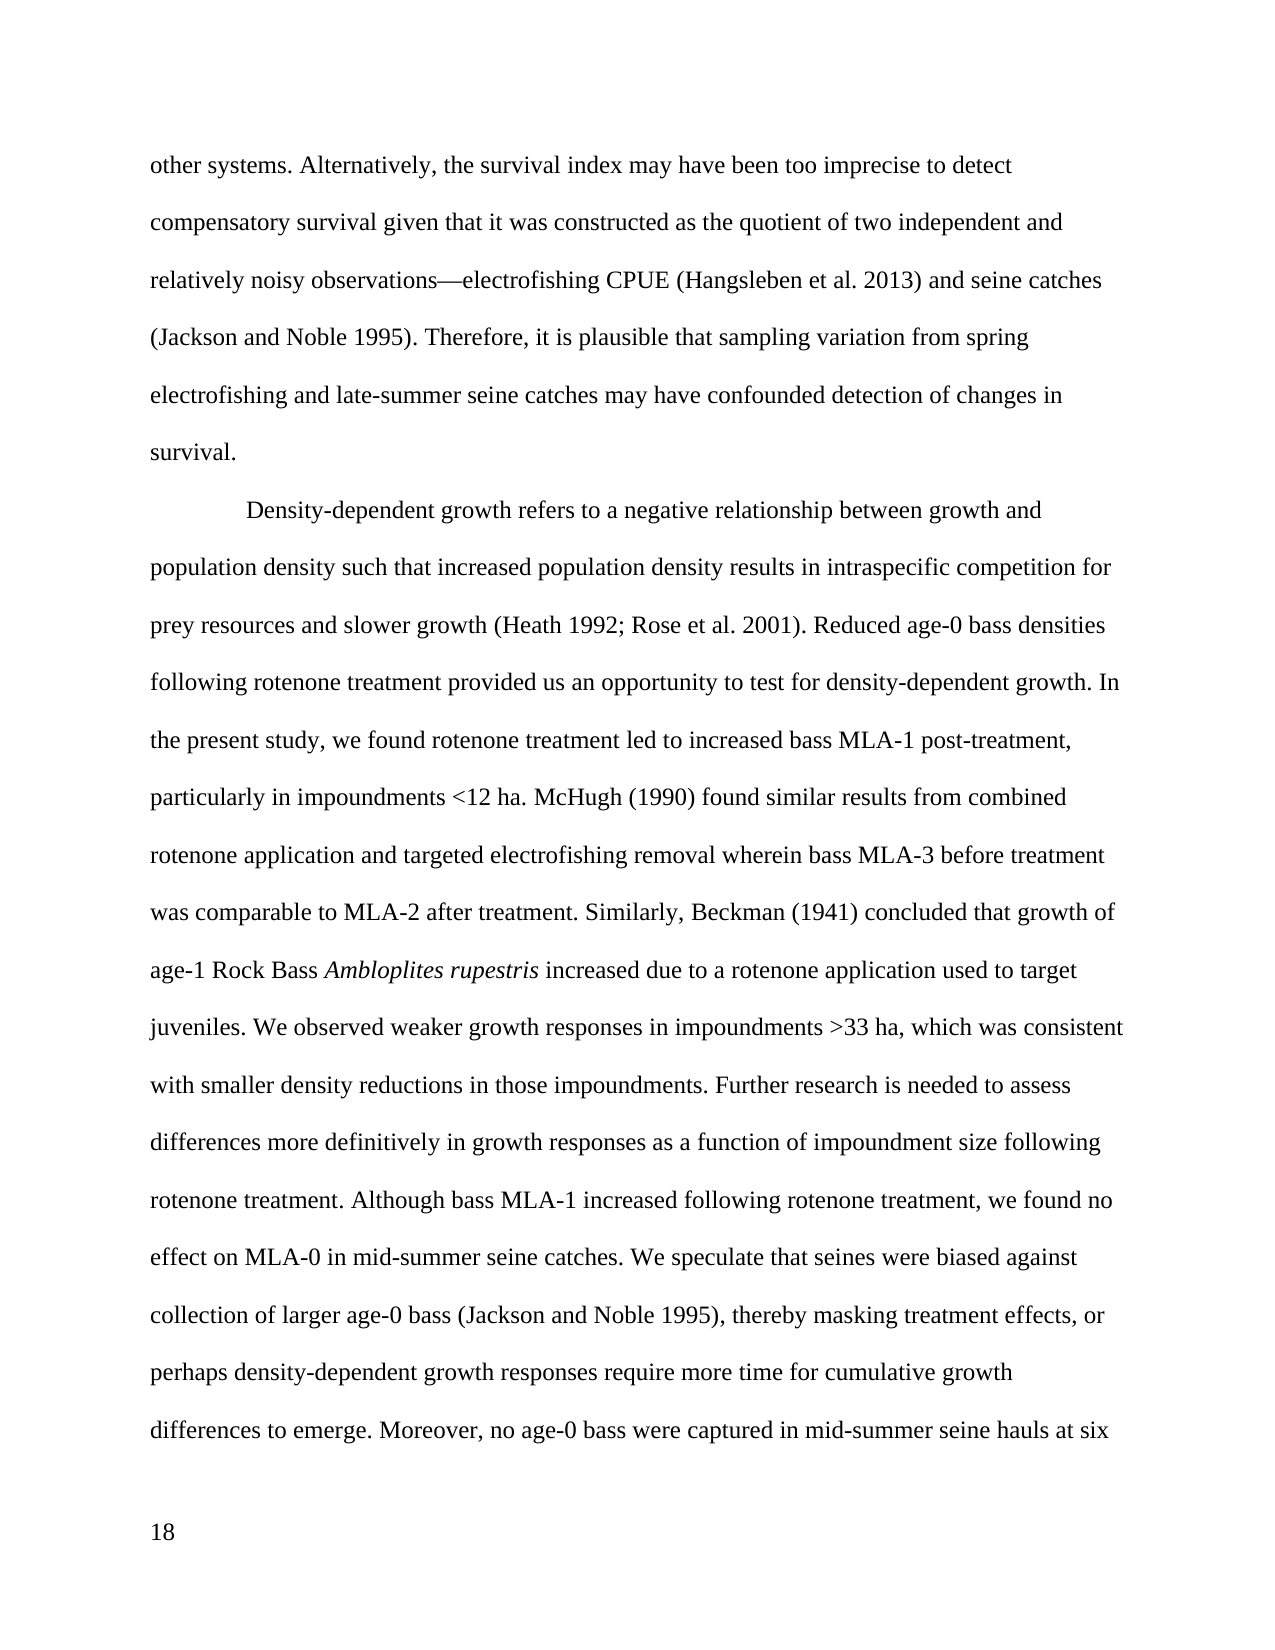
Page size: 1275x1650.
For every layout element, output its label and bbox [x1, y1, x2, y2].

text [150, 495, 1125, 1444]
text [150, 150, 1125, 466]
